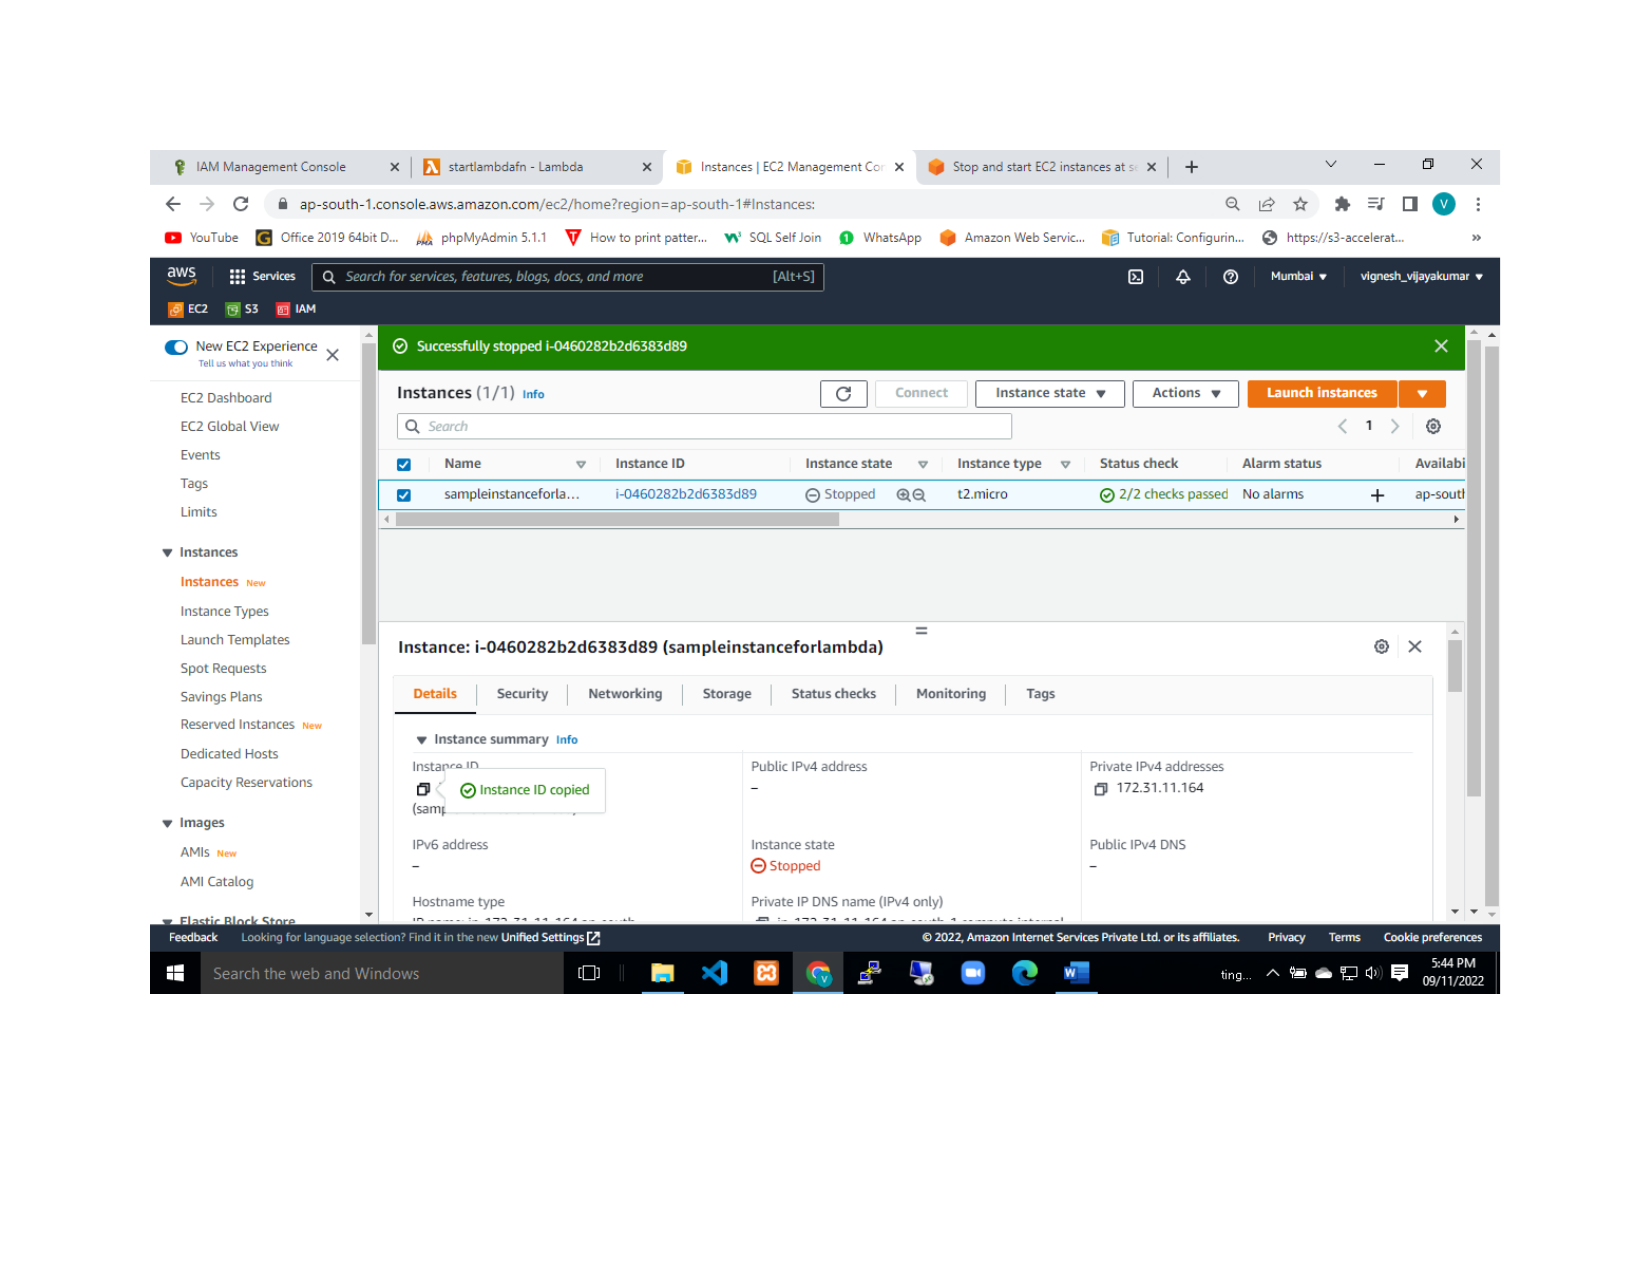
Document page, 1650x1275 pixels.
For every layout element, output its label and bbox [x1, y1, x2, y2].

picture [150, 150, 1500, 994]
